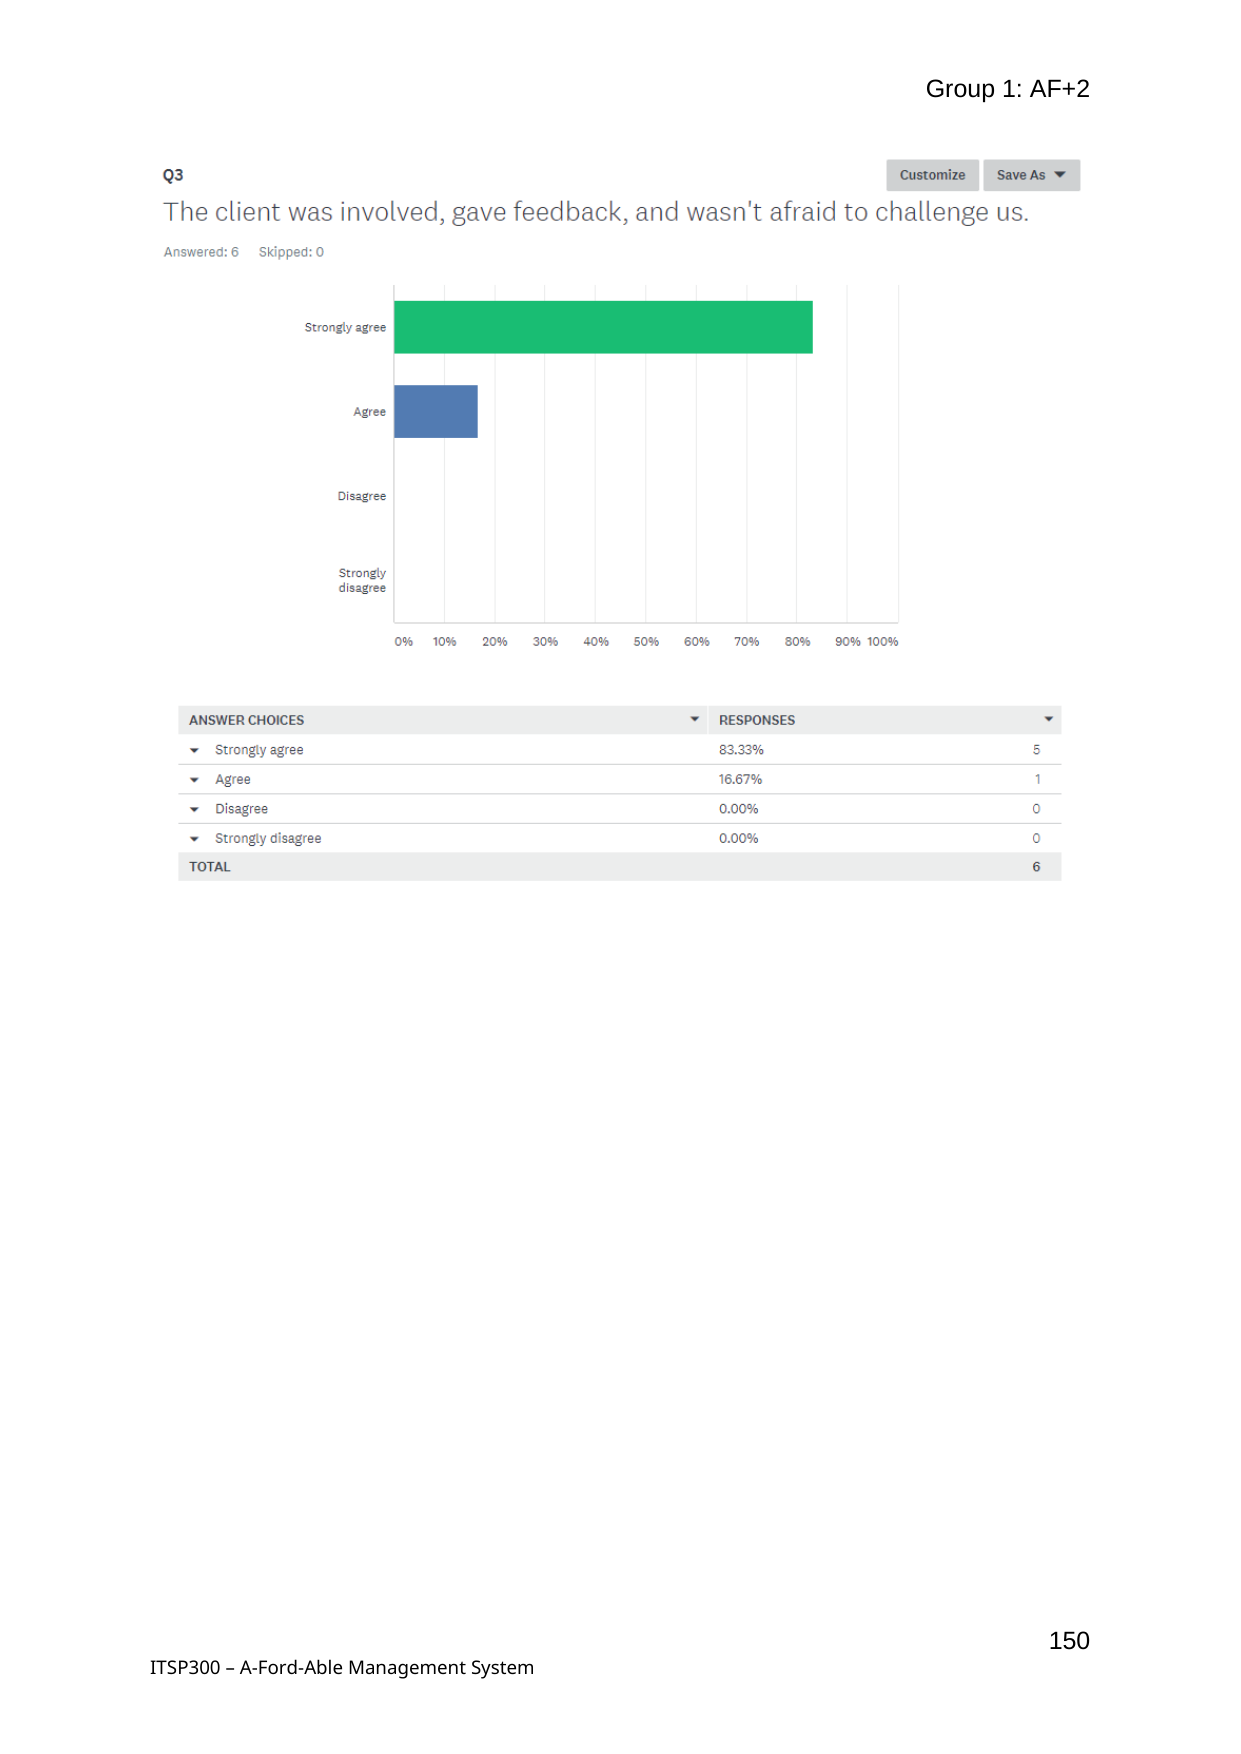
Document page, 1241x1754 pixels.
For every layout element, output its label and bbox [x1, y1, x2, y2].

picture [150, 150, 1091, 922]
